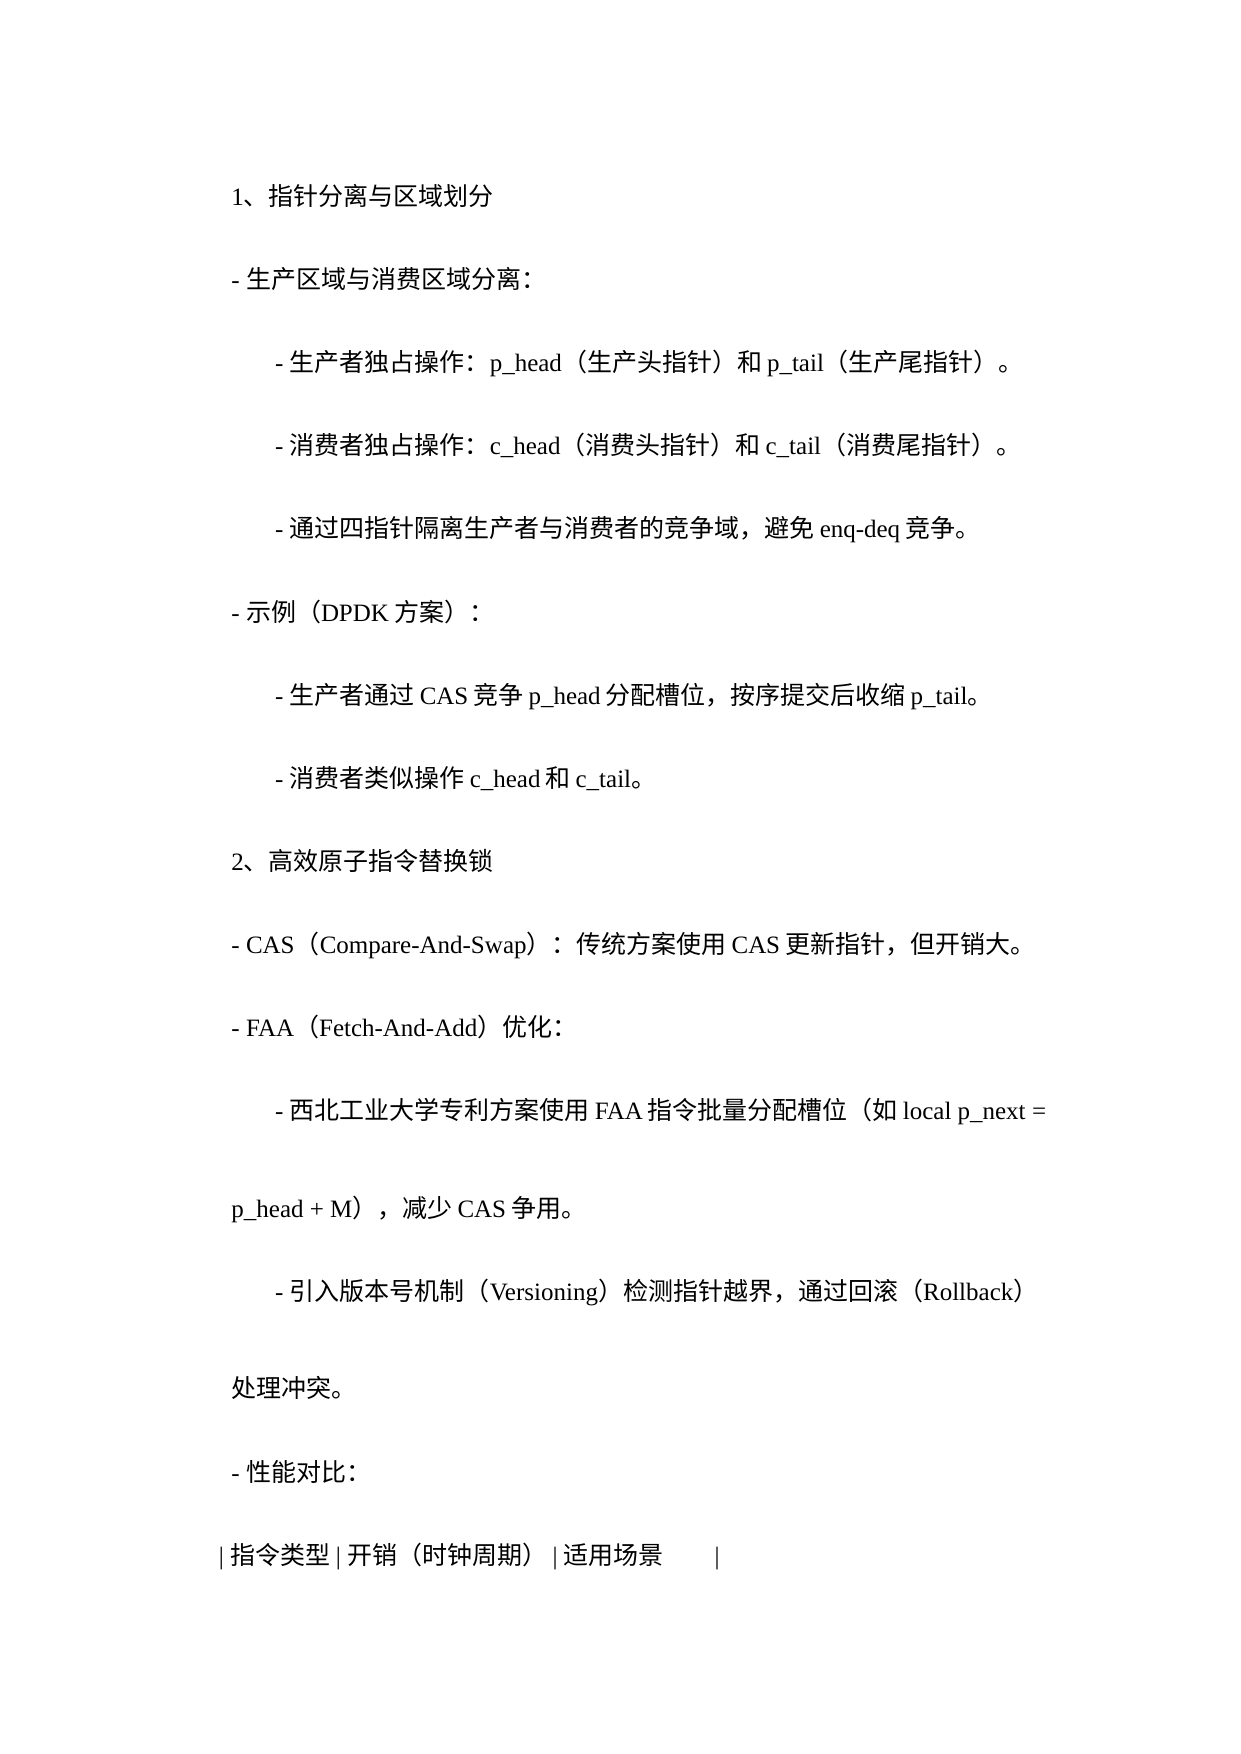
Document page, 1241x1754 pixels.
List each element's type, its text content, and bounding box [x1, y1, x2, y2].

text 2、高效原子指令替换锁 [187, 827, 1053, 892]
text - 消费者类似操作c_head和c_tail。 [231, 744, 1053, 809]
text - 示例（DPDK方案）： [187, 578, 1053, 643]
text - 性能对比： [187, 1438, 1053, 1503]
text - 通过四指针隔离生产者与消费者的竞争域，避免enq-deq竞争。 [231, 494, 1053, 559]
text - 生产者通过CAS竞争p_head分配槽位，按序提交后收缩p_tail。 [231, 661, 1053, 726]
text - 西北工业大学专利方案使用FAA指令批量分配槽位（如local p_next = p_head + M），减少CAS争用。 [231, 1076, 1053, 1239]
text - 生产者独占操作：p_head（生产头指针）和p_tail（生产尾指针）。 [231, 328, 1053, 393]
text - 生产区域与消费区域分离： [187, 245, 1053, 310]
text 1、指针分离与区域划分 [187, 162, 1053, 227]
text | 指令类型 | 开销（时钟周期） | 适用场景 | [187, 1521, 1053, 1586]
text - 引入版本号机制（Versioning）检测指针越界，通过回滚（Rollback）处理冲突。 [231, 1257, 1053, 1419]
text - FAA（Fetch-And-Add）优化： [187, 993, 1053, 1058]
text - CAS（Compare-And-Swap）：传统方案使用CAS更新指针，但开销大。 [187, 910, 1053, 975]
text - 消费者独占操作：c_head（消费头指针）和c_tail（消费尾指针）。 [231, 411, 1053, 476]
